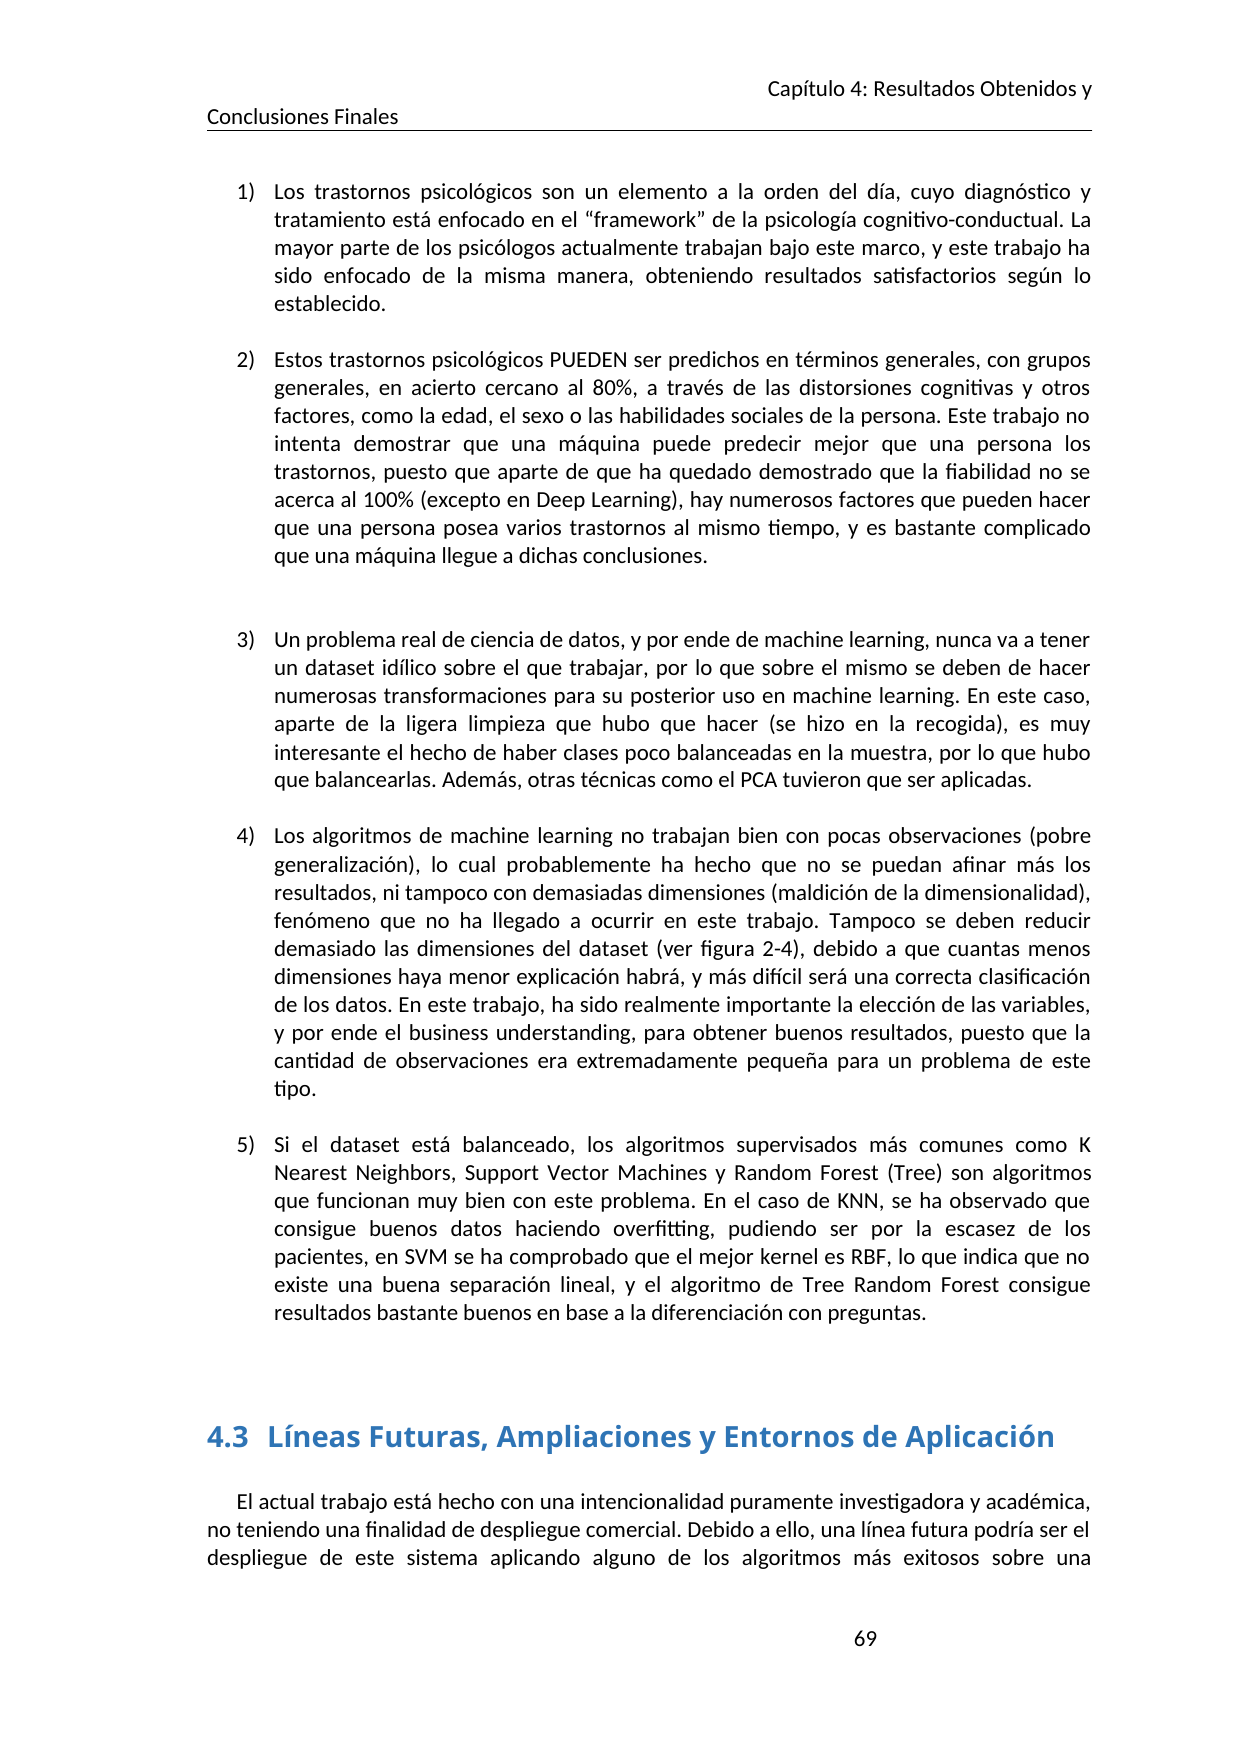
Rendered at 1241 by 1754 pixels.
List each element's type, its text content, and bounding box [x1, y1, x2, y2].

list Estos trastornos psicológicos PUEDEN ser predichos en términos generales, con grupos generales, en acierto cercano al 80%, a través de las distorsiones cognitivas y otros factores, como la edad, el sexo o las habilidades sociales de la persona. Este trabajo no intenta demostrar que una máquina puede predecir mejor que una persona los trastornos, puesto que aparte de que ha quedado demostrado que la fiabilidad no se acerca al 100% (excepto en Deep Learning), hay numerosos factores que pueden hacer que una persona posea varios trastornos al mismo tiempo, y es bastante complicado que una máquina llegue a dichas conclusiones. [236, 345, 1092, 569]
subtitle Líneas Futuras, Ampliaciones y Entornos de Aplicación [207, 1417, 1092, 1456]
list Los trastornos psicológicos son un elemento a la orden del día, cuyo diagnóstico y tratamiento está enfocado en el “framework” de la psicología cognitivo-conductual. La mayor parte de los psicólogos actualmente trabajan bajo este marco, y este trabajo ha sido enfocado de la misma manera, obteniendo resultados satisfactorios según lo establecido. [236, 177, 1092, 317]
list Un problema real de ciencia de datos, y por ende de machine learning, nunca va a tener un dataset idílico sobre el que trabajar, por lo que sobre el mismo se deben de hacer numerosas transformaciones para su posterior uso en machine learning. En este caso, aparte de la ligera limpieza que hubo que hacer (se hizo en la recogida), es muy interesante el hecho de haber clases poco balanceadas en la muestra, por lo que hubo que balancearlas. Además, otras técnicas como el PCA tuvieron que ser aplicadas. [236, 626, 1092, 794]
list Si el dataset está balanceado, los algoritmos supervisados más comunes como K Nearest Neighbors, Support Vector Machines y Random Forest (Tree) son algoritmos que funcionan muy bien con este problema. En el caso de KNN, se ha observado que consigue buenos datos haciendo overfitting, pudiendo ser por la escasez de los pacientes, en SVM se ha comprobado que el mejor kernel es RBF, lo que indica que no existe una buena separación lineal, y el algoritmo de Tree Random Forest consigue resultados bastante buenos en base a la diferenciación con preguntas. [236, 1130, 1092, 1326]
list Los algoritmos de machine learning no trabajan bien con pocas observaciones (pobre generalización), lo cual probablemente ha hecho que no se puedan afinar más los resultados, ni tampoco con demasiadas dimensiones (maldición de la dimensionalidad), fenómeno que no ha llegado a ocurrir en este trabajo. Tampoco se deben reducir demasiado las dimensiones del dataset (ver figura 2-4), debido a que cuantas menos dimensiones haya menor explicación habrá, y más difícil será una correcta clasificación de los datos. En este trabajo, ha sido realmente importante la elección de las variables, y por ende el business understanding, para obtener buenos resultados, puesto que la cantidad de observaciones era extremadamente pequeña para un problema de este tipo. [236, 822, 1092, 1102]
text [207, 1487, 1092, 1572]
